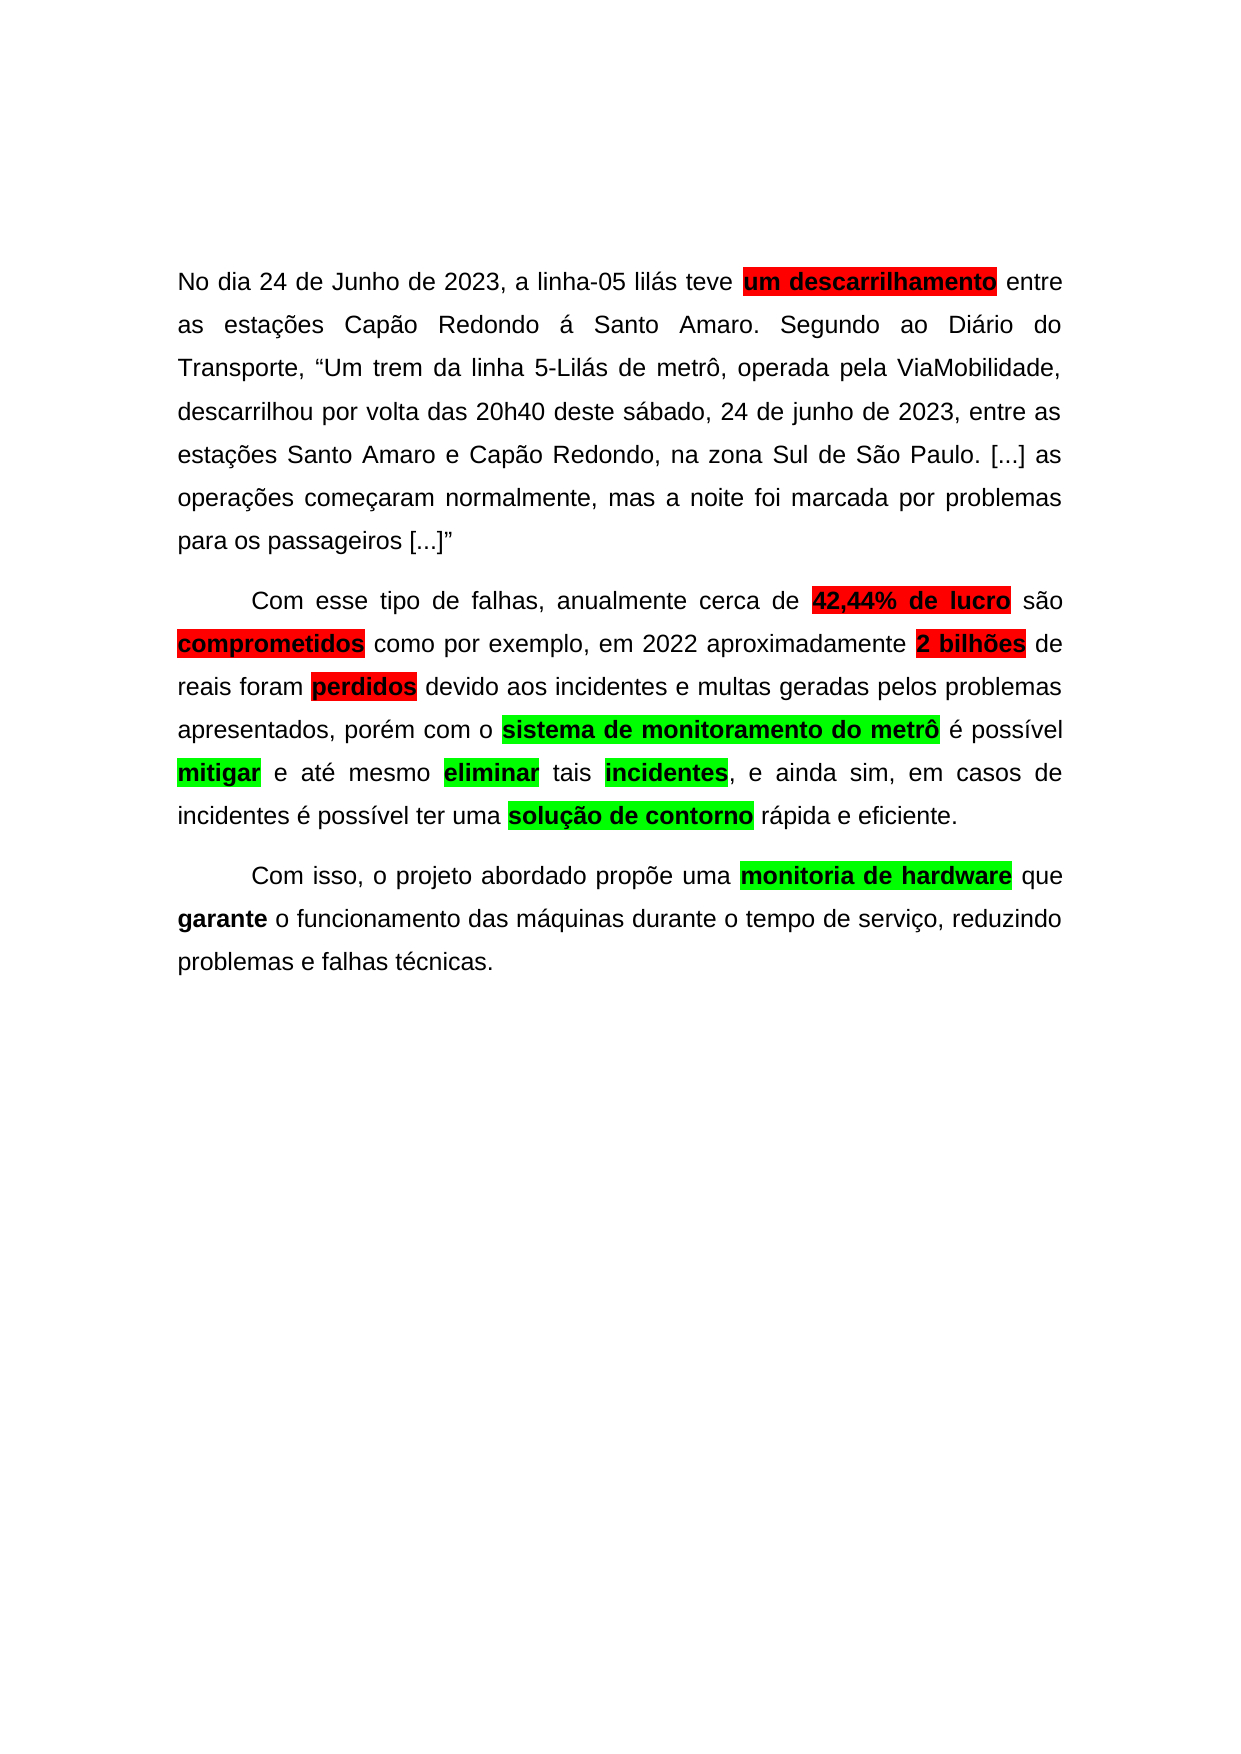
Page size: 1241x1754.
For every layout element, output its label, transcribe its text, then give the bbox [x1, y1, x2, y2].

text Com isso, o projeto abordado propõe uma monitoria de hardware que garante o funcionamento das máquinas durante o tempo de serviço, reduzindo problemas e falhas técnicas. [177, 861, 1063, 976]
text No dia 24 de Junho de 2023, a linha-05 lilás teve um descarrilhamento entre as estações Capão Redondo á Santo Amaro. Segundo ao Diário do Transporte, “Um trem da linha 5-Lilás de metrô, operada pela ViaMobilidade, descarrilhou por volta das 20h40 deste sábado, 24 de junho de 2023, entre as estações Santo Amaro e Capão Redondo, na zona Sul de São Paulo. [...] as operações começaram normalmente, mas a noite foi marcada por problemas para os passageiros [...]” [177, 267, 1063, 555]
text Com esse tipo de falhas, anualmente cerca de 42,44% de lucro são comprometidos como por exemplo, em 2022 aproximadamente 2 bilhões de reais foram perdidos devido aos incidentes e multas geradas pelos problemas apresentados, porém com o sistema de monitoramento do metrô é possível mitigar e até mesmo eliminar tais incidentes, e ainda sim, em casos de incidentes é possível ter uma solução de contorno rápida e eficiente. [177, 586, 1063, 830]
